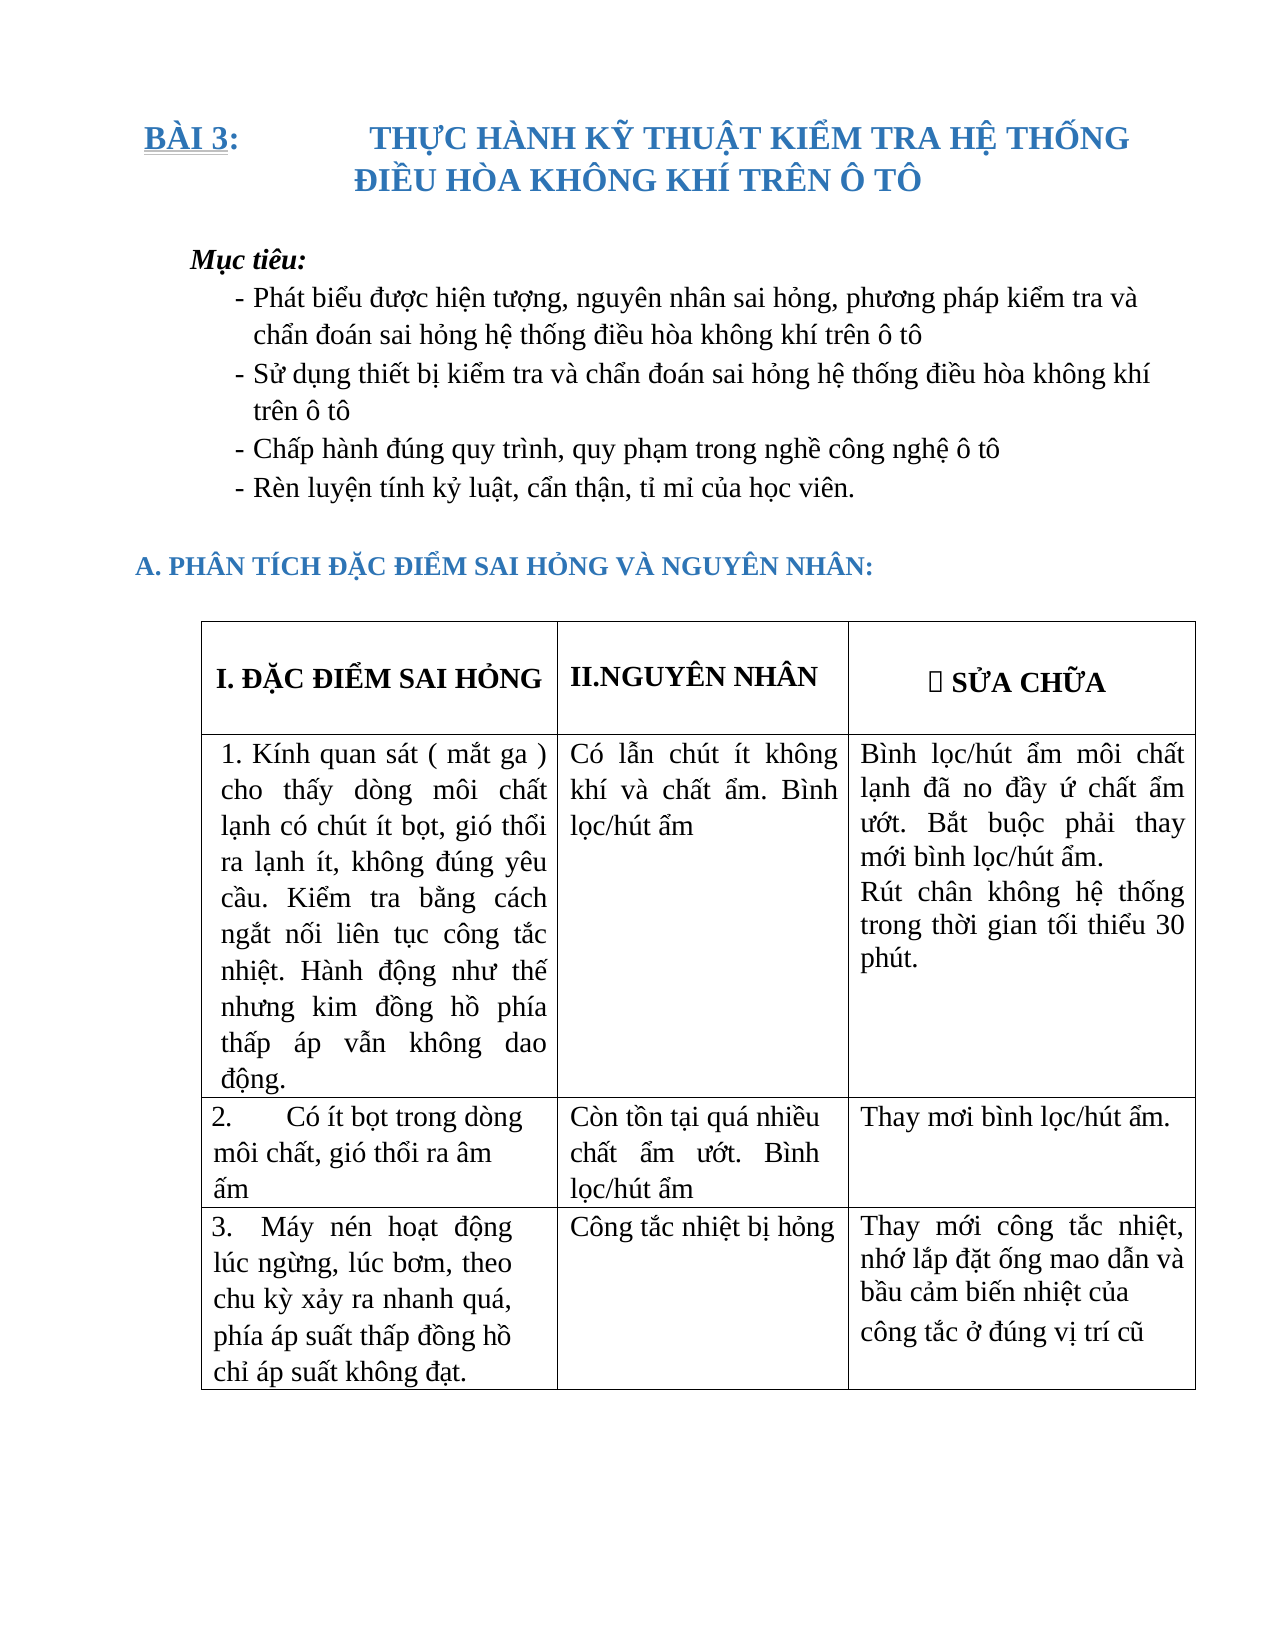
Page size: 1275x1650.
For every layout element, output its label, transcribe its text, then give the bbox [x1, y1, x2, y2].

list Chấp hành đúng quy trình, quy phạm trong nghề công nghệ ô tô [234, 431, 1200, 464]
subtitle BÀI 3: THỰC HÀNH KỸ THUẬT KIỂM TRA HỆ THỐNG ĐIỀU HÒA KHÔNG KHÍ TRÊN Ô TÔ [144, 118, 1131, 199]
table_cell Thay mơi bình lọc/hút ẩm. [849, 1098, 1195, 1207]
list Rèn luyện tính kỷ luật, cẩn thận, tỉ mỉ của học viên. [234, 470, 1200, 503]
table_cell Công tắc nhiệt bị hỏng [558, 1208, 848, 1389]
table_cell 2. Có ít bọt trong dòng môi chất, gió thổi ra âm ấm [202, 1098, 557, 1207]
table_cell Bình lọc/hút ẩm môi chất lạnh đã no đầy ứ chất ẩm ướt. Bắt buộc phải thay mới bình lọc/hút ẩm. Rút chân không hệ thống trong thời gian tối thiểu 30 phút. [849, 735, 1195, 1097]
table_header II.NGUYÊN NHÂN [558, 622, 848, 733]
list Sử dụng thiết bị kiểm tra và chẩn đoán sai hỏng hệ thống điều hòa không khí trên ô tô [234, 356, 1155, 426]
table_cell Có lẫn chút ít không khí và chất ẩm. Bình lọc/hút ẩm [558, 735, 848, 1097]
table_cell Còn tồn tại quá nhiều chất ẩm ướt. Bình lọc/hút ẩm [558, 1098, 848, 1207]
table_cell 1. Kính quan sát ( mắt ga ) cho thấy dòng môi chất lạnh có chút ít bọt, gió thổi ra lạnh ít, không đúng yêu cầu. Kiểm tra bằng cách ngắt nối liên tục công tắc nhiệt. Hành động như thế nhưng kim đồng hồ phía thấp áp vẫn không dao động. [202, 735, 557, 1097]
subtitle Mục tiêu: [190, 242, 1200, 276]
list Phát biểu được hiện tượng, nguyên nhân sai hỏng, phương pháp kiểm tra và chẩn đoán sai hỏng hệ thống điều hòa không khí trên ô tô [234, 280, 1155, 351]
table_header  SỬA CHỮA [849, 622, 1195, 733]
table_cell Thay mới công tắc nhiệt, nhớ lắp đặt ống mao dẫn và bầu cảm biến nhiệt của công tắc ở đúng vị trí cũ [849, 1208, 1195, 1389]
table_header I. ĐẶC ĐIỂM SAI HỎNG [202, 622, 557, 733]
table_cell 3. Máy nén hoạt động lúc ngừng, lúc bơm, theo chu kỳ xảy ra nhanh quá, phía áp suất thấp đồng hồ chỉ áp suất không đạt. [202, 1208, 557, 1389]
list PHÂN TÍCH ĐẶC ĐIỂM SAI HỎNG VÀ NGUYÊN NHÂN: [135, 550, 1200, 581]
